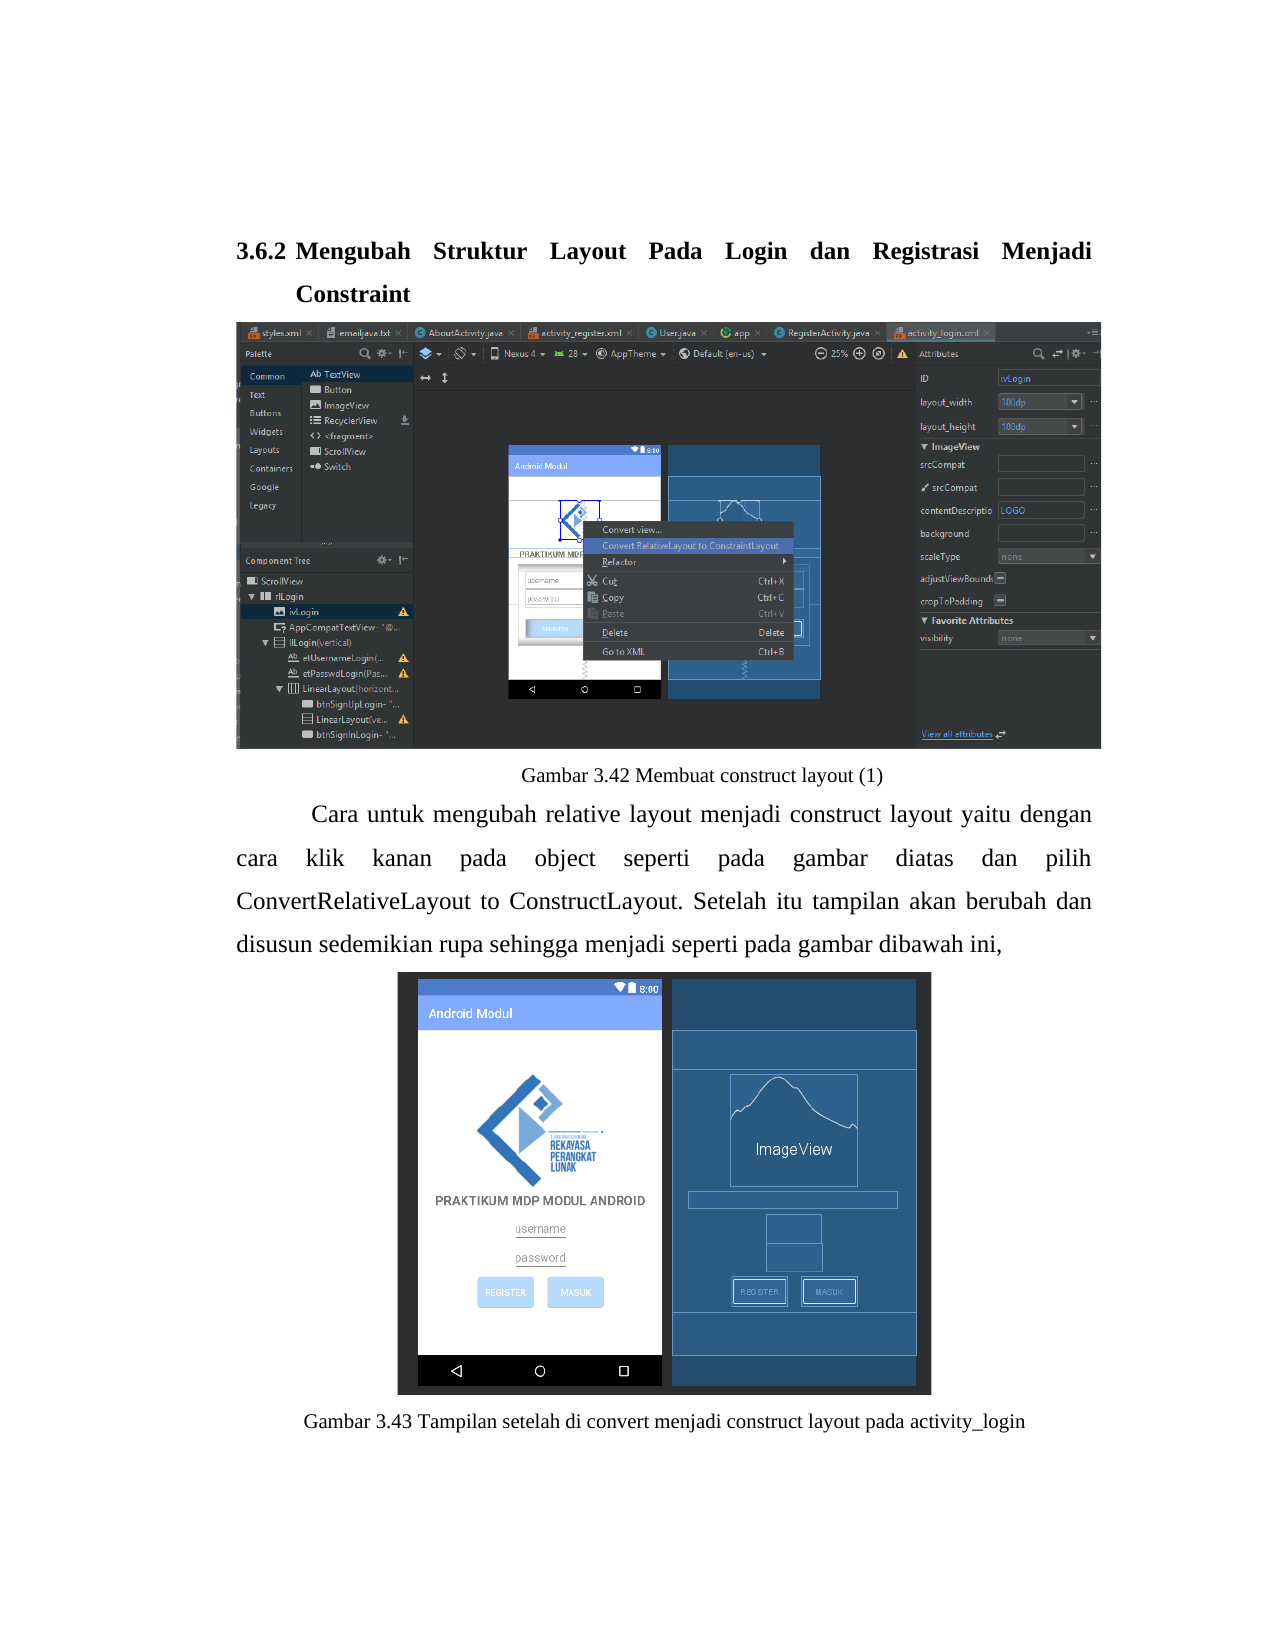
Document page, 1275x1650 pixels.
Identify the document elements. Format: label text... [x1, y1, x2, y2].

picture [236, 322, 1102, 749]
text Gambar 3.42 Membuat construct layout (1) [236, 763, 1093, 787]
picture [397, 972, 932, 1395]
text Cara untuk mengubah relative layout menjadi construct layout yaitu dengan cara klik kanan pada object seperti pada gambar diatas dan pilih ConvertRelativeLayout to ConstructLayout. Setelah itu tampilan akan berubah dan disusun sedemikian rupa sehingga menjadi seperti pada gambar dibawah ini, [236, 799, 1093, 958]
text 3.6.2 Mengubah Struktur Layout Pada Login dan Registrasi Menjadi Constraint [236, 236, 1093, 308]
text Gambar 3.43 Tampilan setelah di convert menjadi construct layout pada activity_login [236, 1409, 1093, 1433]
